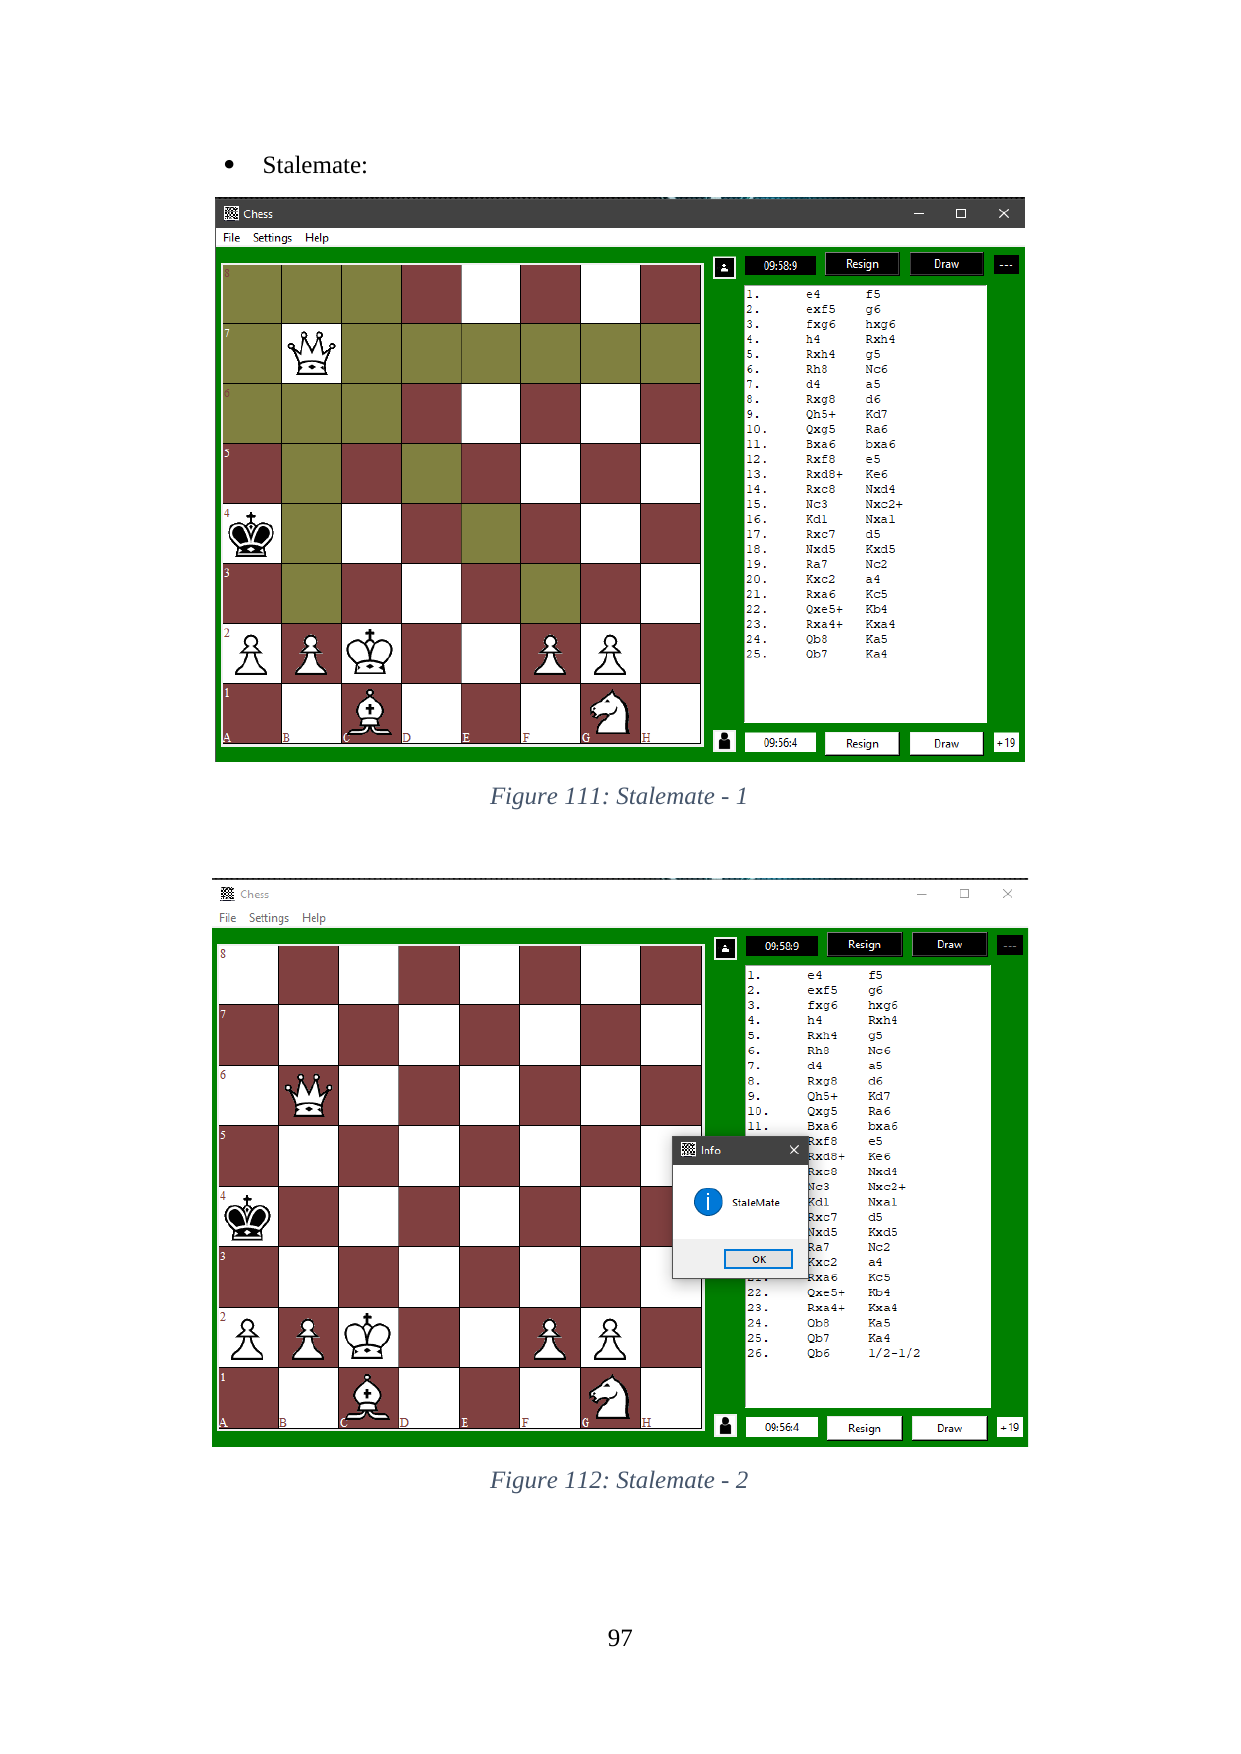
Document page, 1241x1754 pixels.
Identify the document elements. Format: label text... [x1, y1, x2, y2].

list Stalemate: [225, 150, 1053, 179]
picture [212, 878, 1029, 1447]
text Figure 111: Stalemate - 1 [187, 781, 1053, 809]
text Figure 112: Stalemate - 2 [187, 1466, 1053, 1494]
picture [215, 197, 1025, 762]
